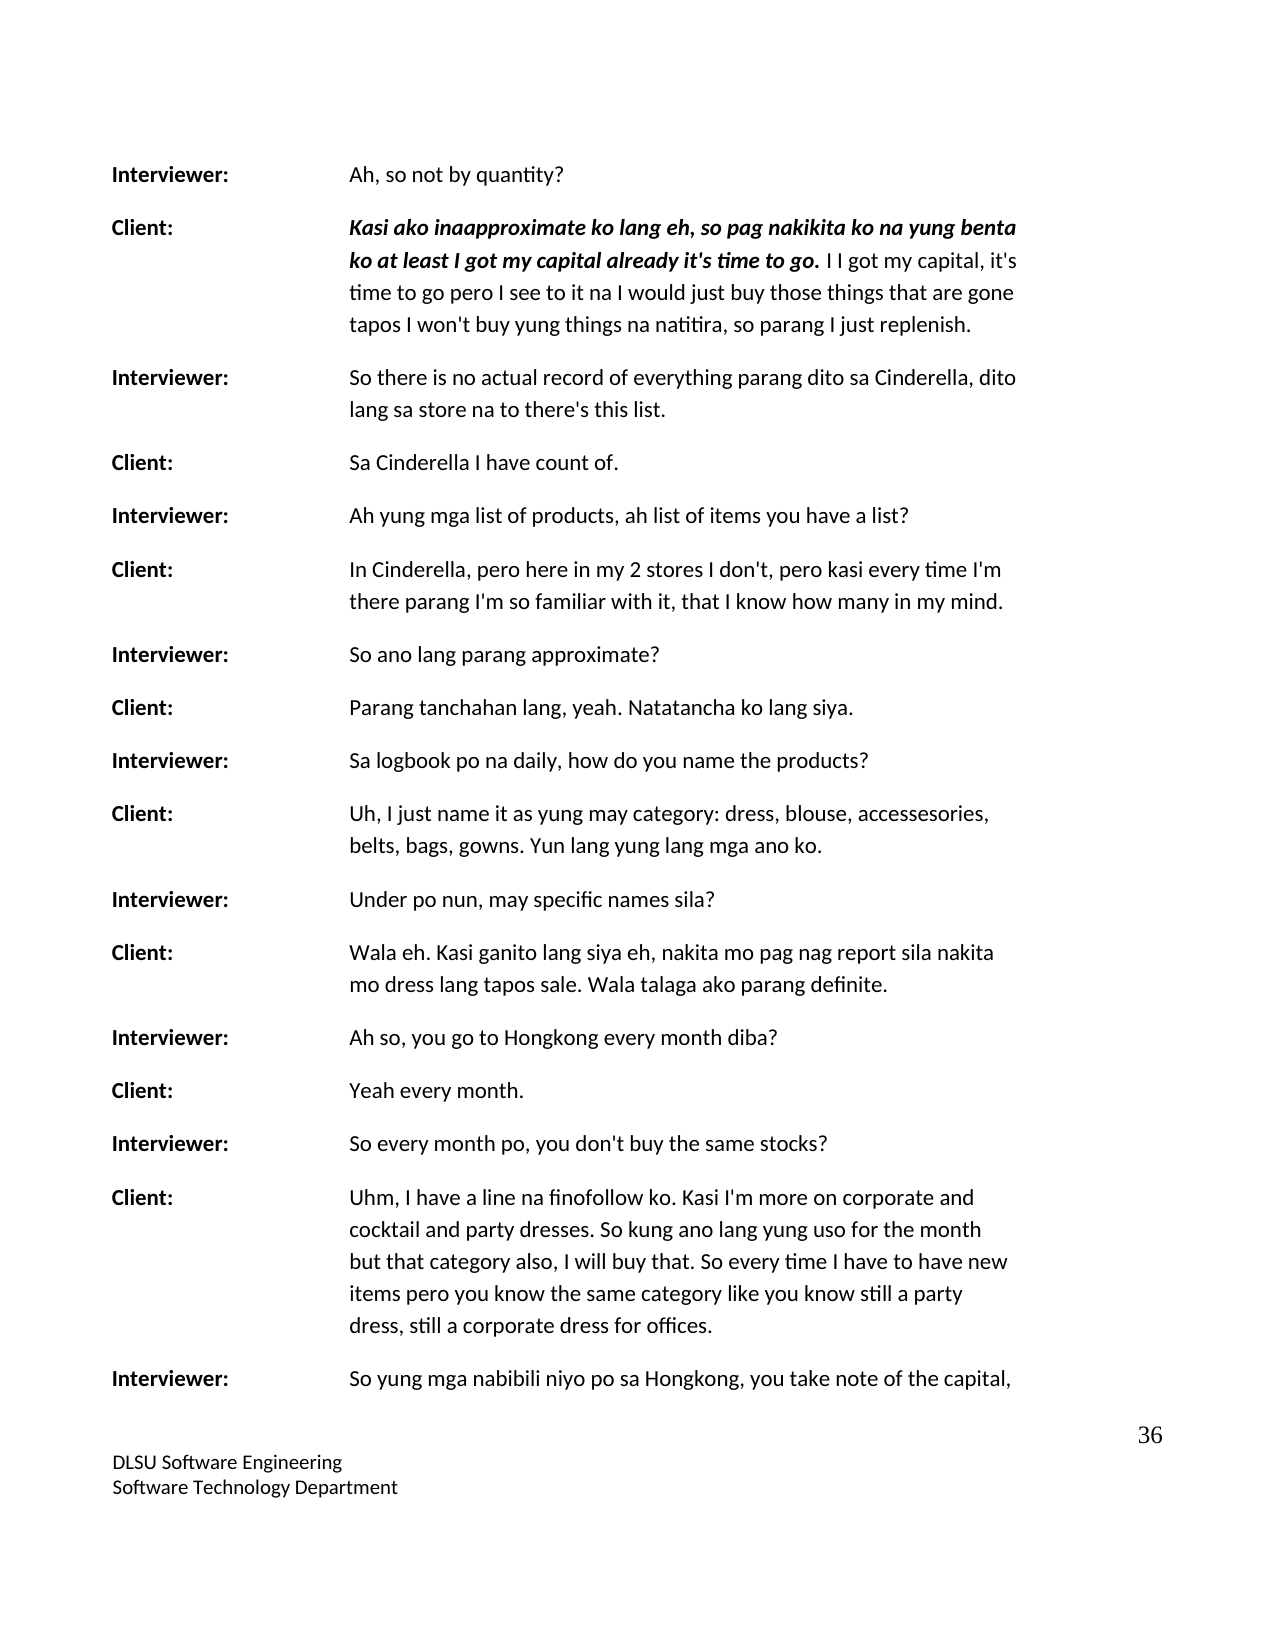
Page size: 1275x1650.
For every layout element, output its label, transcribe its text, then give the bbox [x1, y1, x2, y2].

table_cell Sa Cinderella I have count of. [339, 438, 1028, 491]
table_cell So ano lang parang approximate? [339, 630, 1028, 683]
table_cell Client: [101, 789, 339, 874]
table_cell Client: [101, 1172, 339, 1354]
table_cell Kasi ako inaapproximate ko lang eh, so pag nakikita ko na yung benta ko at least I got my capital already it's time to go. I I got my capital, it's time to go pero I see to it na I would just buy those things that are gone tapos I won't buy yung things na natitira, so parang I just replenish. [339, 203, 1028, 353]
table_cell Uhm, I have a line na finofollow ko. Kasi I'm more on corporate and cocktail and party dresses. So kung ano lang yung uso for the month but that category also, I will buy that. So every time I have to have new items pero you know the same category like you know still a party dress, still a corporate dress for offices. [339, 1172, 1028, 1354]
table_cell Interviewer: [101, 353, 339, 438]
table_cell So there is no actual record of everything parang dito sa Cinderella, dito lang sa store na to there's this list. [339, 353, 1028, 438]
table_cell Client: [101, 438, 339, 491]
table_cell Interviewer: [101, 630, 339, 683]
table_cell In Cinderella, pero here in my 2 stores I don't, pero kasi every time I'm there parang I'm so familiar with it, that I know how many in my mind. [339, 544, 1028, 630]
table_cell Under po nun, may specific names sila? [339, 874, 1028, 927]
table_cell Wala eh. Kasi ganito lang siya eh, nakita mo pag nag report sila nakita mo dress lang tapos sale. Wala talaga ako parang definite. [339, 928, 1028, 1013]
table_cell Client: [101, 683, 339, 736]
table_cell Sa logbook po na daily, how do you name the products? [339, 736, 1028, 789]
table_cell Interviewer: [101, 736, 339, 789]
table_cell Client: [101, 203, 339, 353]
table_cell Interviewer: [101, 491, 339, 544]
table_cell Client: [101, 544, 339, 630]
table_cell Uh, I just name it as yung may category: dress, blouse, accessesories, belts, bags, gowns. Yun lang yung lang mga ano ko. [339, 789, 1028, 874]
table_cell Client: [101, 928, 339, 1013]
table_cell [339, 1354, 1028, 1407]
table_cell Client: [101, 1066, 339, 1119]
table_cell Parang tanchahan lang, yeah. Natatancha ko lang siya. [339, 683, 1028, 736]
table_cell Interviewer: [101, 1119, 339, 1172]
table_cell Interviewer: [101, 1354, 339, 1407]
table_cell Ah so, you go to Hongkong every month diba? [339, 1013, 1028, 1066]
table_cell Interviewer: [101, 874, 339, 927]
table_cell Yeah every month. [339, 1066, 1028, 1119]
table_cell Ah yung mga list of products, ah list of items you have a list? [339, 491, 1028, 544]
table_cell So every month po, you don't buy the same stocks? [339, 1119, 1028, 1172]
table_cell Ah, so not by quantity? [339, 150, 1028, 203]
table_cell Interviewer: [101, 1013, 339, 1066]
table_cell Interviewer: [101, 150, 339, 203]
